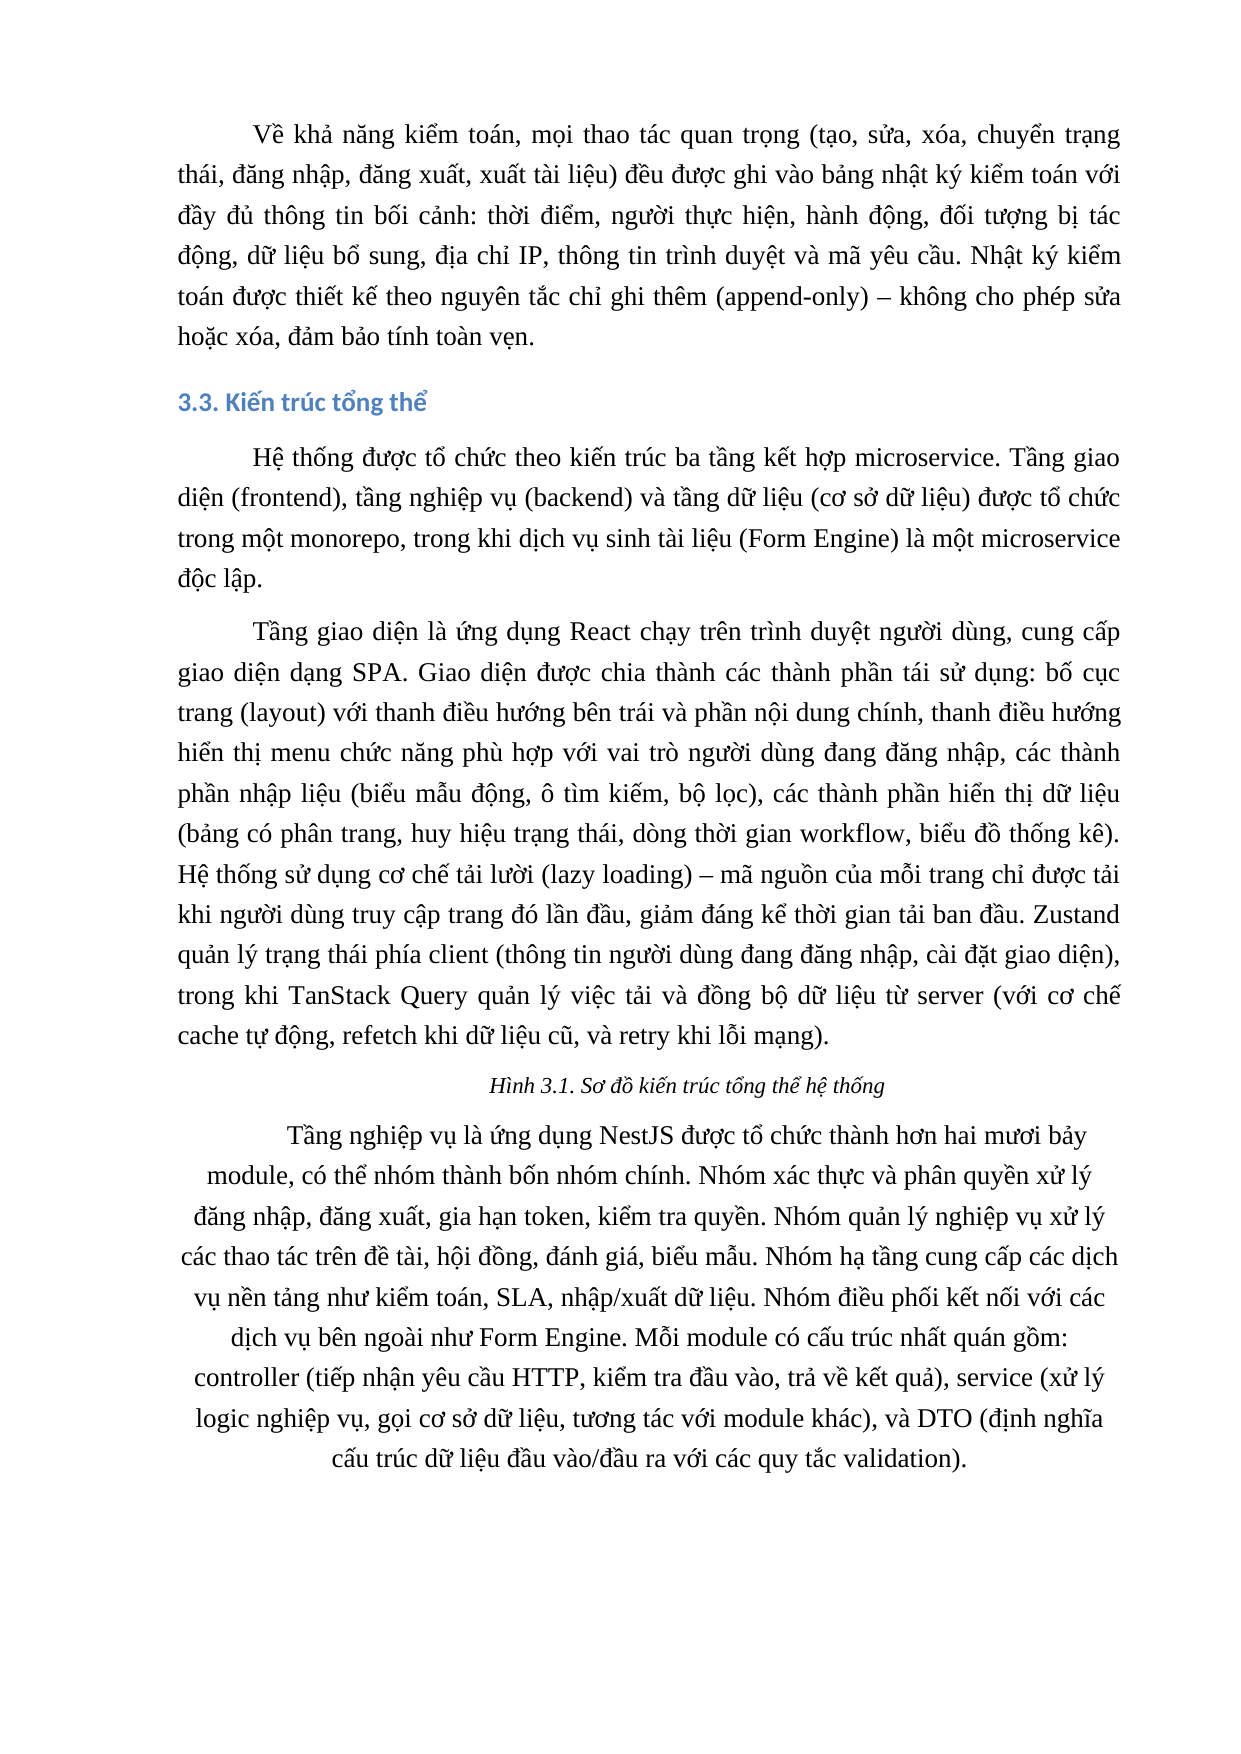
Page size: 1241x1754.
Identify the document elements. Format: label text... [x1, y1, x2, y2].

text Tầng giao diện là ứng dụng React chạy trên trình duyệt người dùng, cung cấp giao diện dạng SPA. Giao diện được chia thành các thành phần tái sử dụng: bố cục trang (layout) với thanh điều hướng bên trái và phần nội dung chính, thanh điều hướng hiển thị menu chức năng phù hợp với vai trò người dùng đang đăng nhập, các thành phần nhập liệu (biểu mẫu động, ô tìm kiếm, bộ lọc), các thành phần hiển thị dữ liệu (bảng có phân trang, huy hiệu trạng thái, dòng thời gian workflow, biểu đồ thống kê). Hệ thống sử dụng cơ chế tải lười (lazy loading) – mã nguồn của mỗi trang chỉ được tải khi người dùng truy cập trang đó lần đầu, giảm đáng kể thời gian tải ban đầu. Zustand quản lý trạng thái phía client (thông tin người dùng đang đăng nhập, cài đặt giao diện), trong khi TanStack Query quản lý việc tải và đồng bộ dữ liệu từ server (với cơ chế cache tự động, refetch khi dữ liệu cũ, và retry khi lỗi mạng). [177, 615, 1122, 1051]
text Hệ thống được tổ chức theo kiến trúc ba tầng kết hợp microservice. Tầng giao diện (frontend), tầng nghiệp vụ (backend) và tầng dữ liệu (cơ sở dữ liệu) được tổ chức trong một monorepo, trong khi dịch vụ sinh tài liệu (Form Engine) là một microservice độc lập. [177, 441, 1122, 593]
text Hình 3.1. Sơ đồ kiến trúc tổng thể hệ thống [177, 1072, 1122, 1099]
text Về khả năng kiểm toán, mọi thao tác quan trọng (tạo, sửa, xóa, chuyển trạng thái, đăng nhập, đăng xuất, xuất tài liệu) đều được ghi vào bảng nhật ký kiểm toán với đầy đủ thông tin bối cảnh: thời điểm, người thực hiện, hành động, đối tượng bị tác động, dữ liệu bổ sung, địa chỉ IP, thông tin trình duyệt và mã yêu cầu. Nhật ký kiểm toán được thiết kế theo nguyên tắc chỉ ghi thêm (append-only) – không cho phép sửa hoặc xóa, đảm bảo tính toàn vẹn. [177, 118, 1122, 351]
subtitle 3.3. Kiến trúc tổng thể [177, 386, 1122, 419]
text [177, 1119, 1122, 1473]
